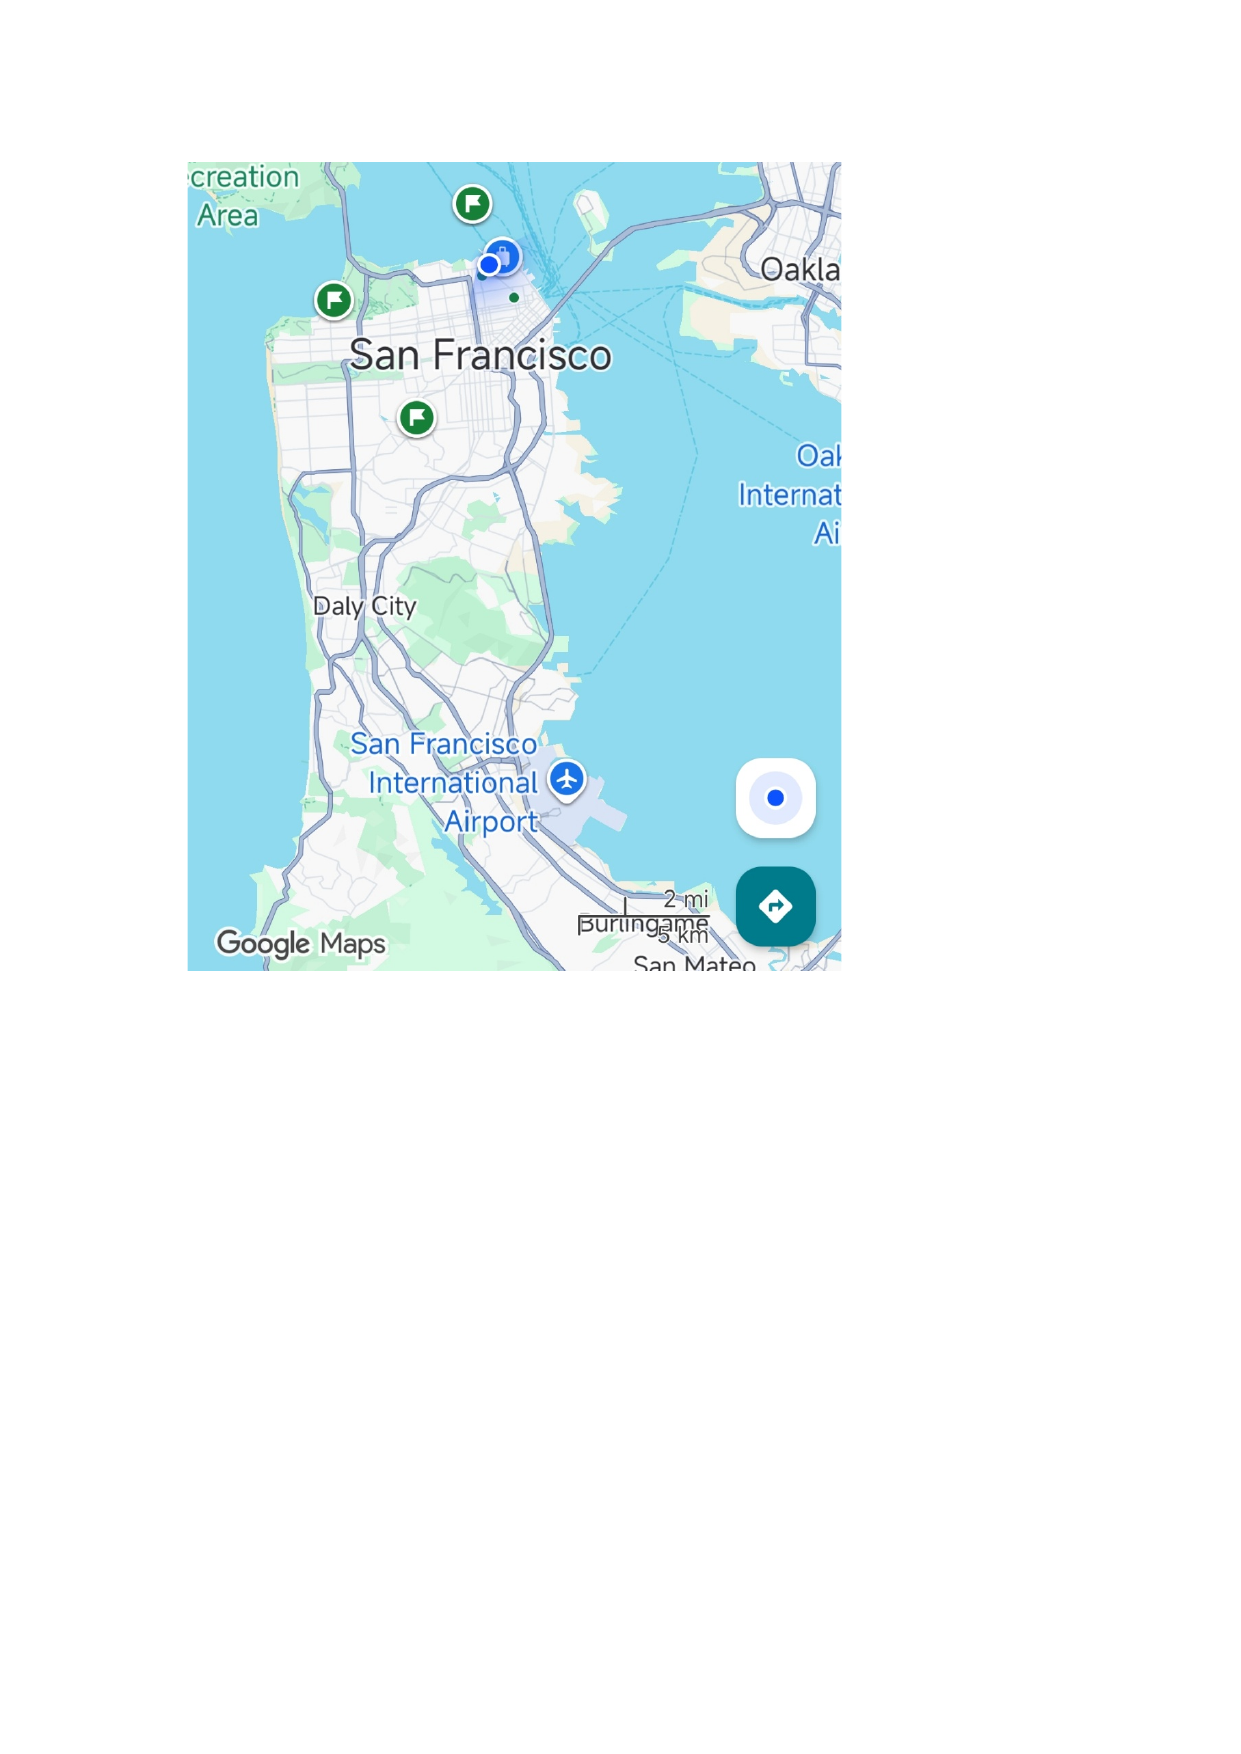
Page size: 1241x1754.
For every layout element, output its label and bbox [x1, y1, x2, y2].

picture [187, 162, 842, 971]
